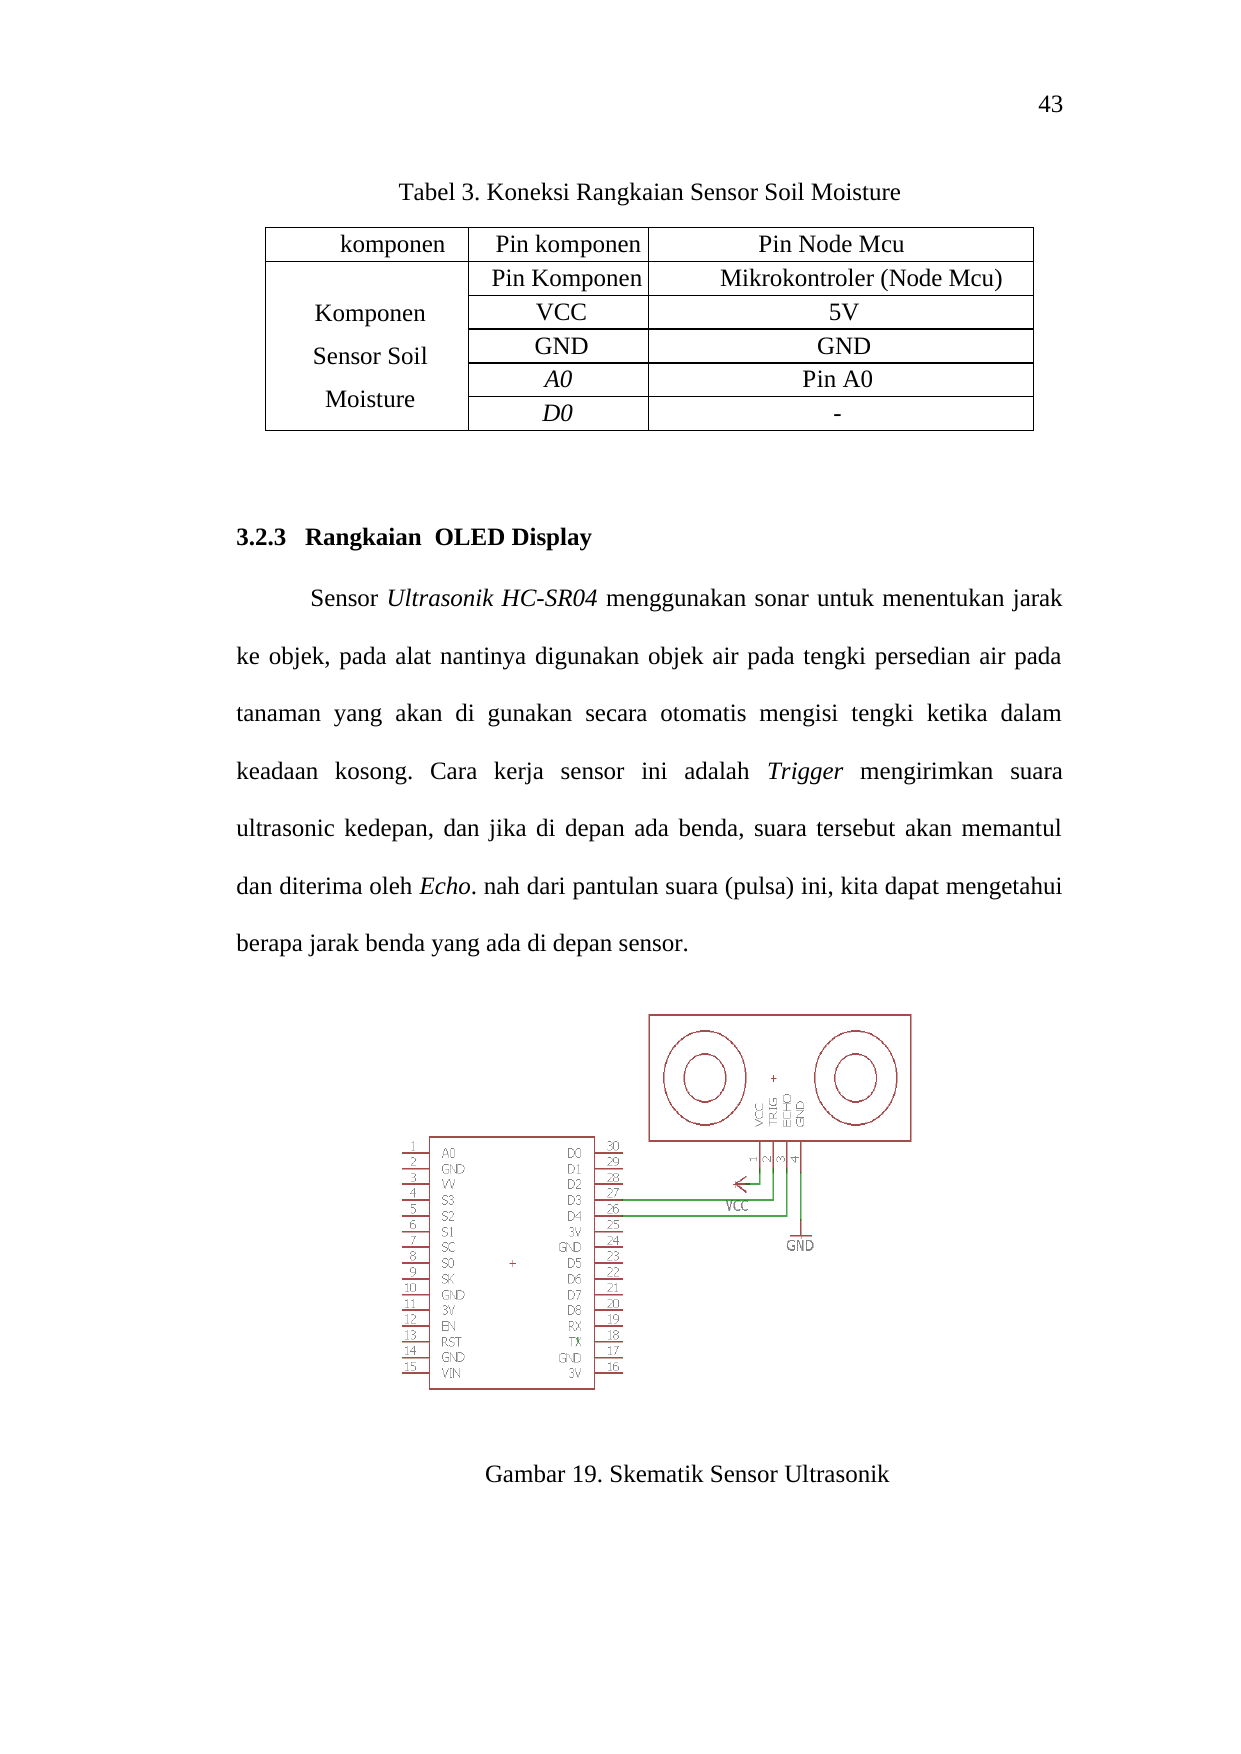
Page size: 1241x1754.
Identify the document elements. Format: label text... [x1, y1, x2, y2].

picture [382, 985, 918, 1402]
table_cell VCC [469, 296, 648, 328]
table_cell GND [469, 330, 648, 362]
table_cell Pin A0 [649, 364, 1033, 396]
table_cell GND [649, 330, 1033, 362]
table_cell Mikrokontroler (Node Mcu) [649, 262, 1033, 294]
text Gambar 22. Skematik Sensor Ultrasonik [311, 1459, 1063, 1487]
table_header Pin komponen [469, 228, 648, 261]
table_cell Komponen Sensor Soil Moisture [266, 262, 468, 430]
table_header komponen [266, 228, 468, 261]
subtitle 3.2.3 Rangkaian OLED Display [236, 522, 1063, 550]
text Tabel 4. Koneksi Rangkaian Sensor Soil Moisture [236, 177, 1063, 206]
text Sensor Ultrasonik HC-SR04 menggunakan sonar untuk menentukan jarak ke objek, pada alat nantinya digunakan objek air pada tengki persedian air pada tanaman yang akan di gunakan secara otomatis mengisi tengki ketika dalam keadaan kosong. Cara kerja sensor ini adalah Trigger mengirimkan suara ultrasonic kedepan, dan jika di depan ada benda, suara tersebut akan memantul dan diterima oleh Echo. nah dari pantulan suara (pulsa) ini, kita dapat mengetahui berapa jarak benda yang ada di depan sensor. [236, 583, 1063, 957]
table_header Pin Node Mcu [649, 228, 1033, 261]
table_cell D0 [469, 397, 648, 430]
table_cell - [649, 397, 1033, 430]
table_cell A0 [469, 364, 648, 396]
table_cell Pin Komponen [469, 262, 648, 294]
table_cell 5V [649, 296, 1033, 328]
